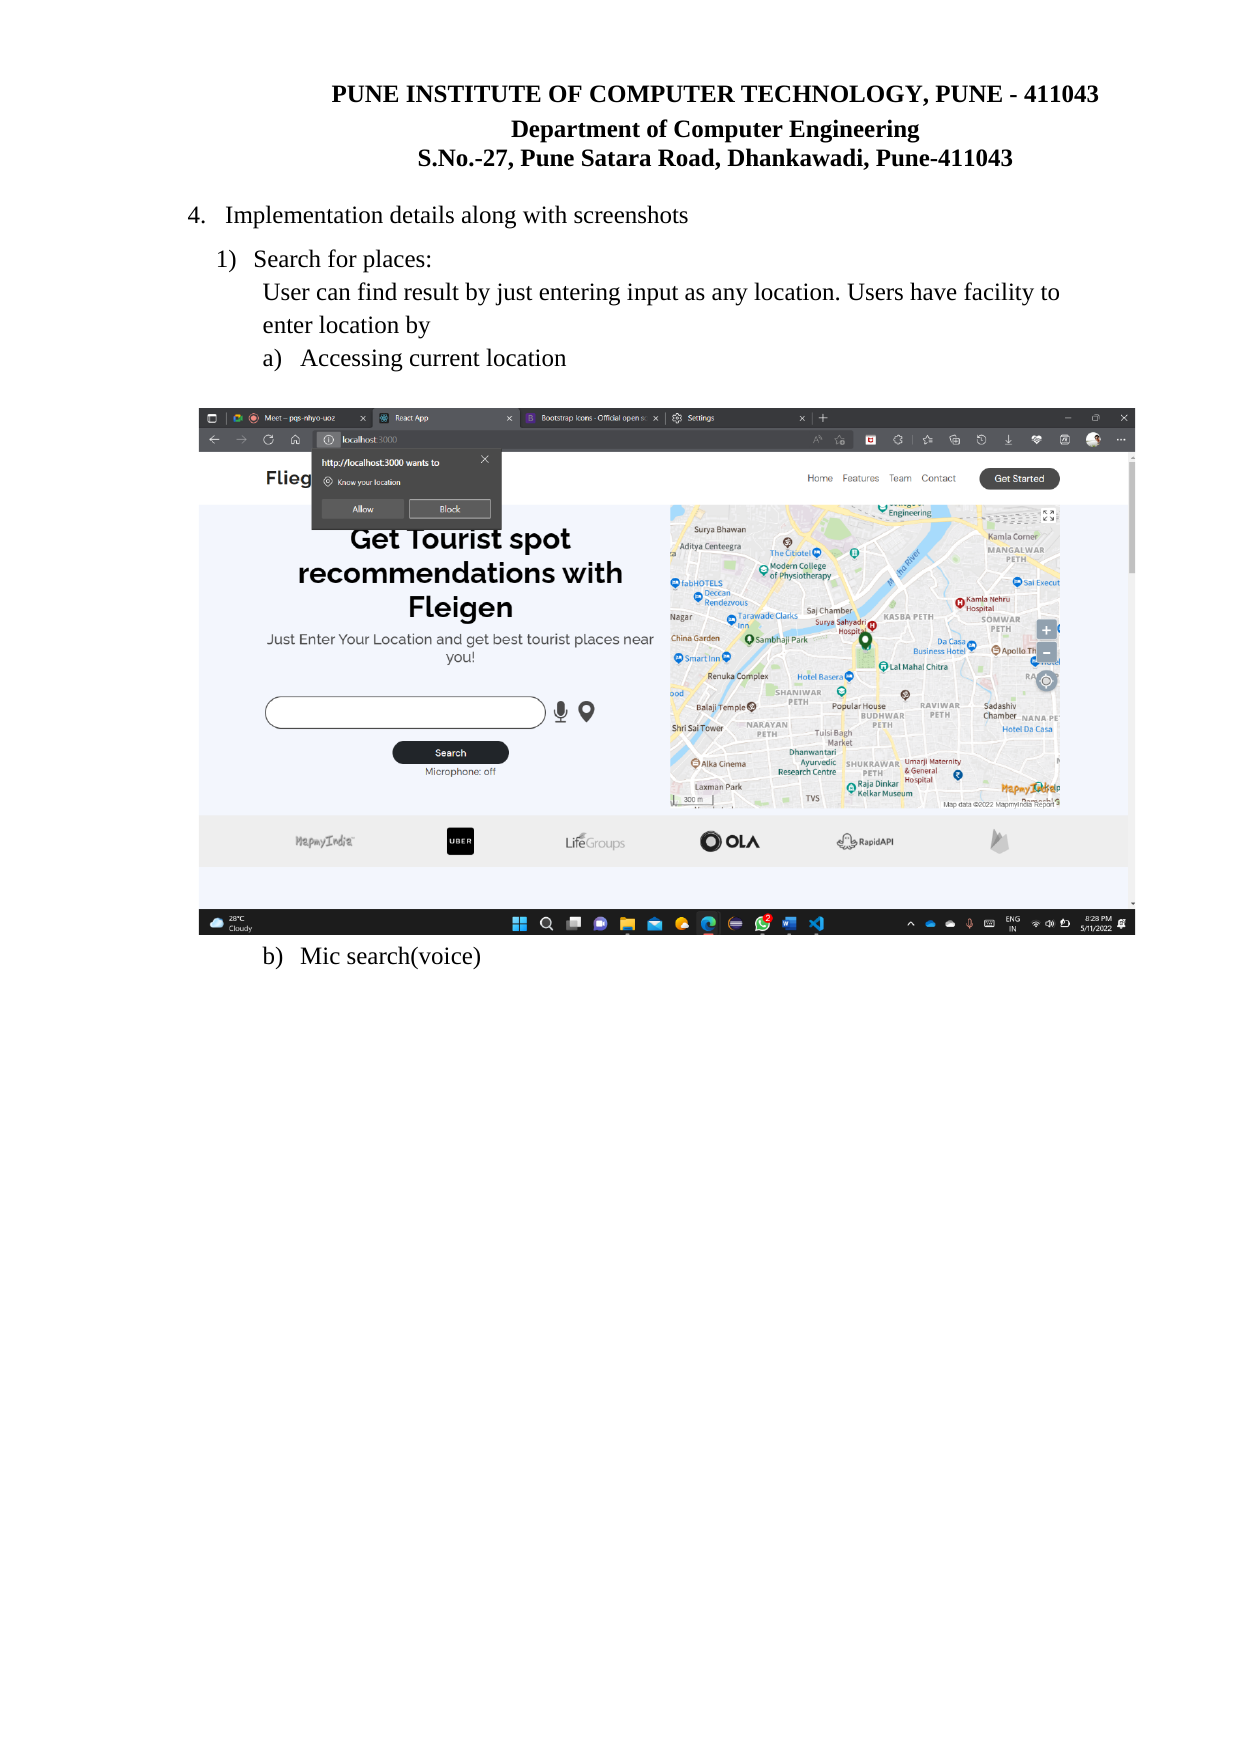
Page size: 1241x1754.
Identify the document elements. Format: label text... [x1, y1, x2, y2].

list Accessing current location [262, 343, 1090, 372]
picture [197, 408, 1135, 934]
list User can find result by just entering input as any location. Users have facility to enter location by [262, 277, 1090, 338]
list Mic search(voice) [262, 934, 1090, 970]
list Implementation details along with screenshots [187, 201, 1090, 229]
list Search for places: [216, 244, 1090, 272]
